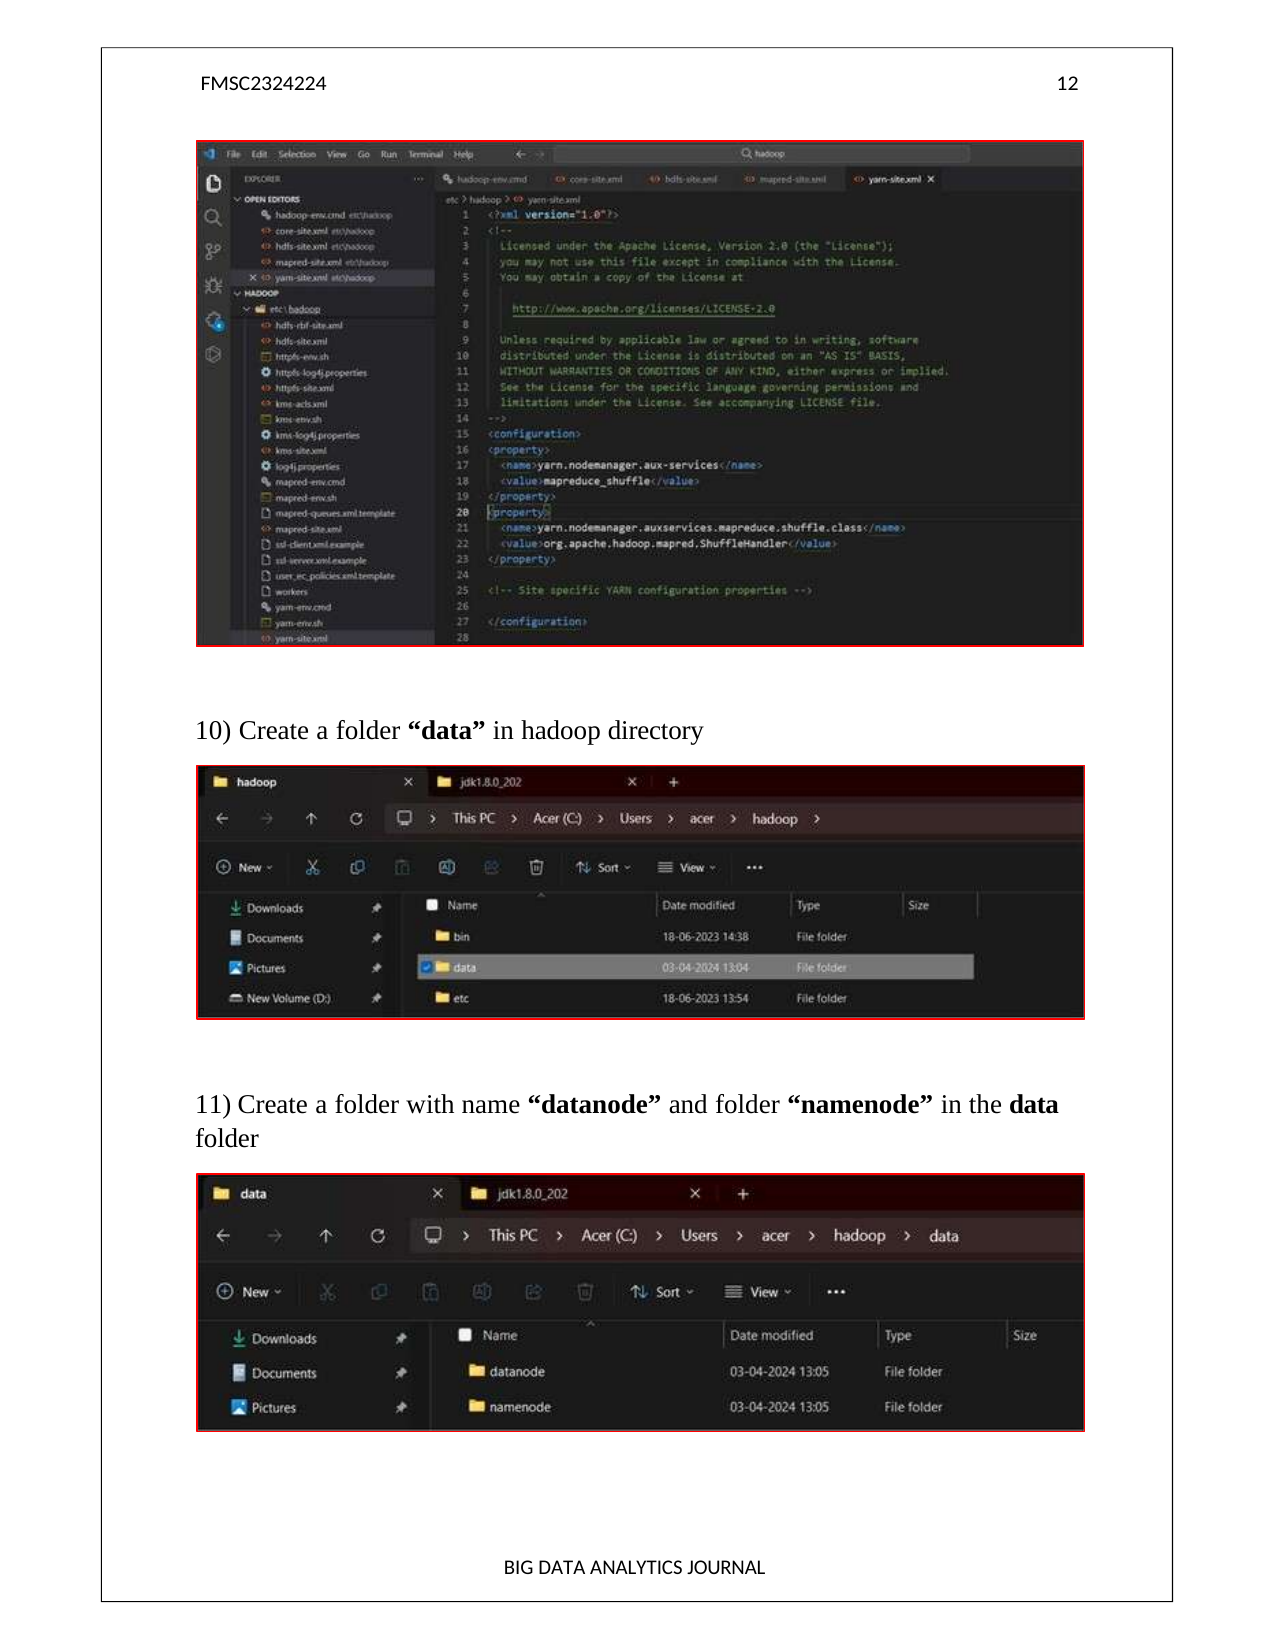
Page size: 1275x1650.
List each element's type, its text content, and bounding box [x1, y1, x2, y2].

picture [197, 142, 1083, 645]
list Create a folder “data” in hadoop directory [195, 714, 1125, 745]
list Create a folder with name “datanode” and folder “namenode” in the data [195, 1089, 1125, 1120]
text folder [195, 1123, 1125, 1154]
picture [198, 1175, 1084, 1431]
picture [198, 766, 1084, 1018]
